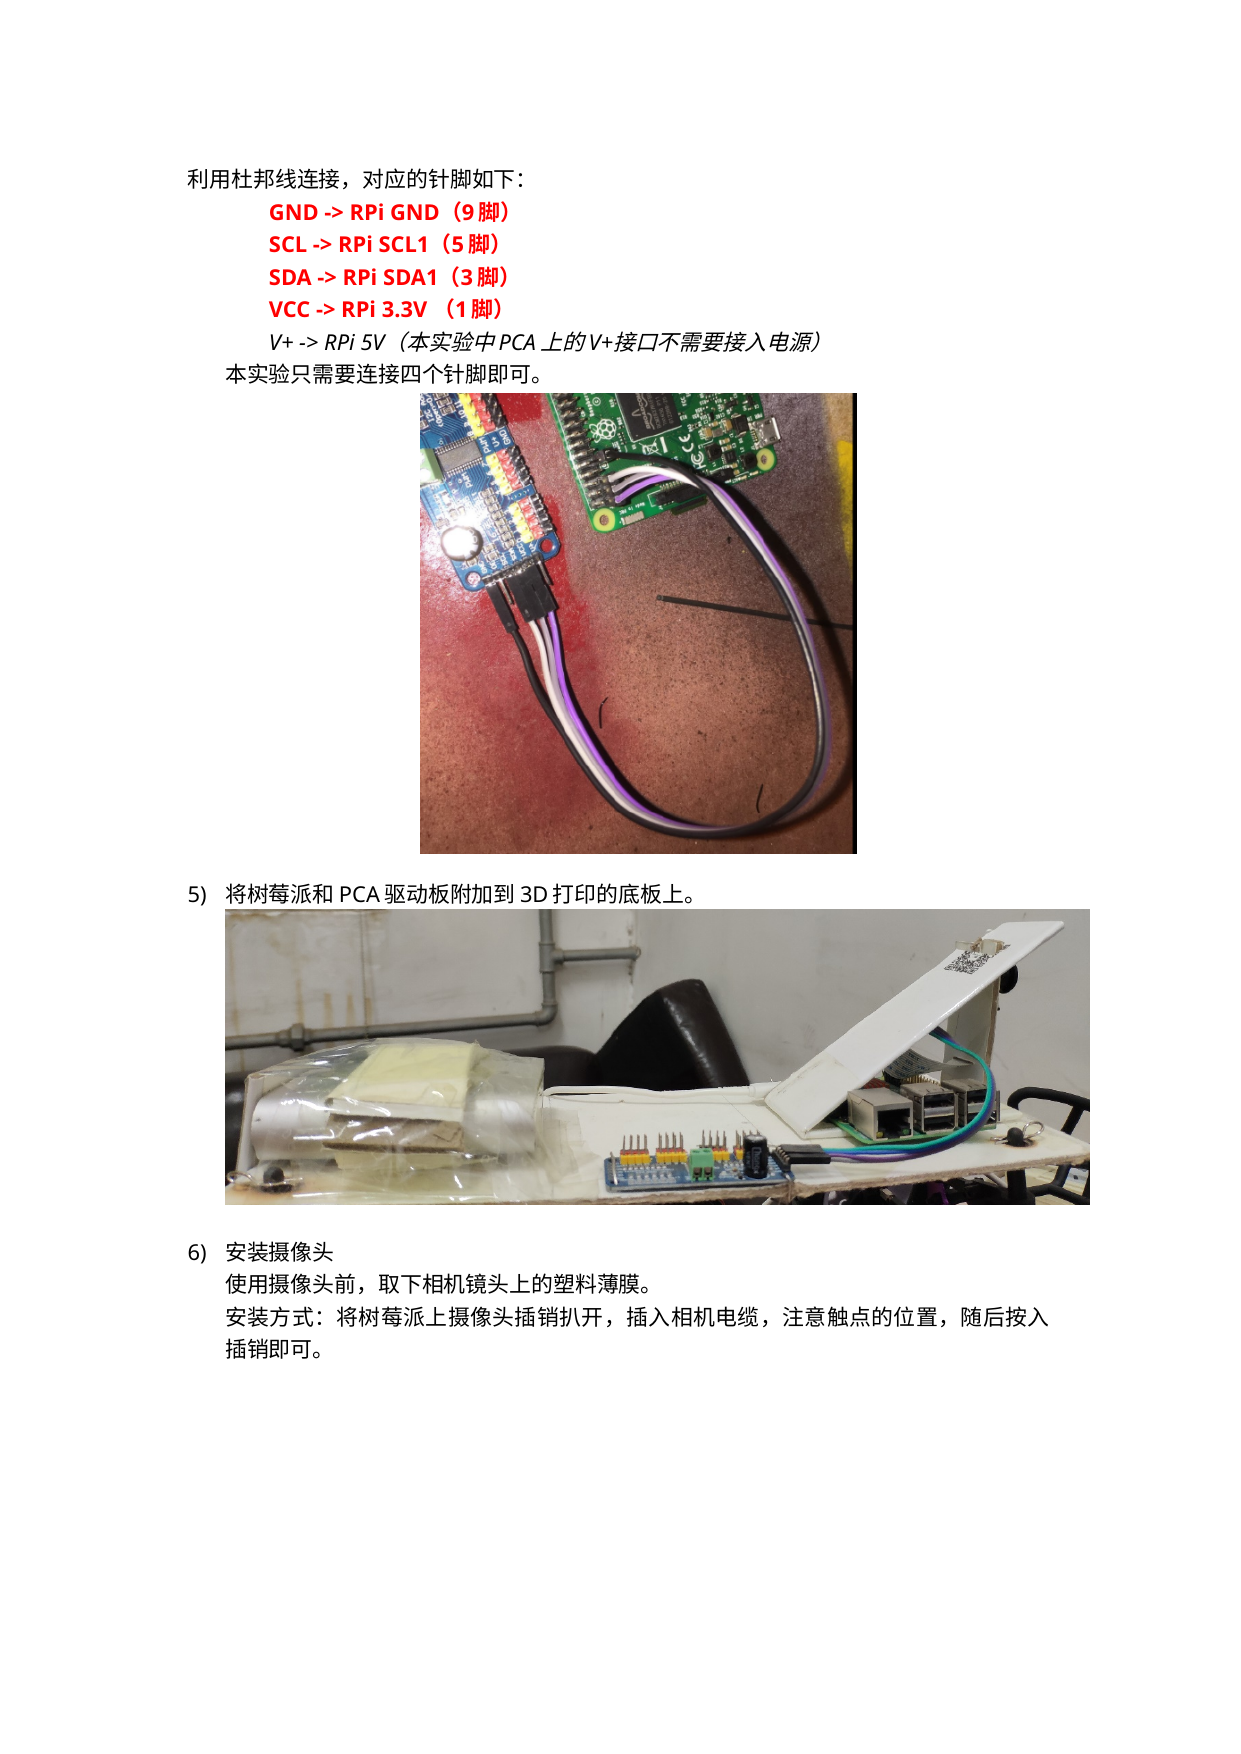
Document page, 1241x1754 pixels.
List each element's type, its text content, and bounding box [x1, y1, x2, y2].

picture [225, 909, 1090, 1205]
text 本实验只需要连接四个针脚即可。 [187, 357, 1053, 389]
list 安装摄像头 [187, 1234, 1053, 1267]
list VCC -> RPi 3.3V （1脚） [225, 292, 1053, 324]
picture [415, 389, 863, 860]
text 利用杜邦线连接，对应的针脚如下： [187, 162, 1053, 194]
list 使用摄像头前，取下相机镜头上的塑料薄膜。 [225, 1267, 1053, 1299]
list 安装方式：将树莓派上摄像头插销扒开，插入相机电缆，注意触点的位置，随后按入插销即可。 [225, 1299, 1053, 1364]
list GND -> RPi GND（9脚） [225, 194, 1053, 227]
list SDA -> RPi SDA1（3脚） [225, 259, 1053, 292]
list V+ -> RPi 5V（本实验中PCA上的V+接口不需要接入电源） [262, 324, 1053, 357]
list 将树莓派和PCA驱动板附加到3D打印的底板上。 [187, 877, 1053, 909]
list SCL -> RPi SCL1（5脚） [225, 227, 1053, 259]
